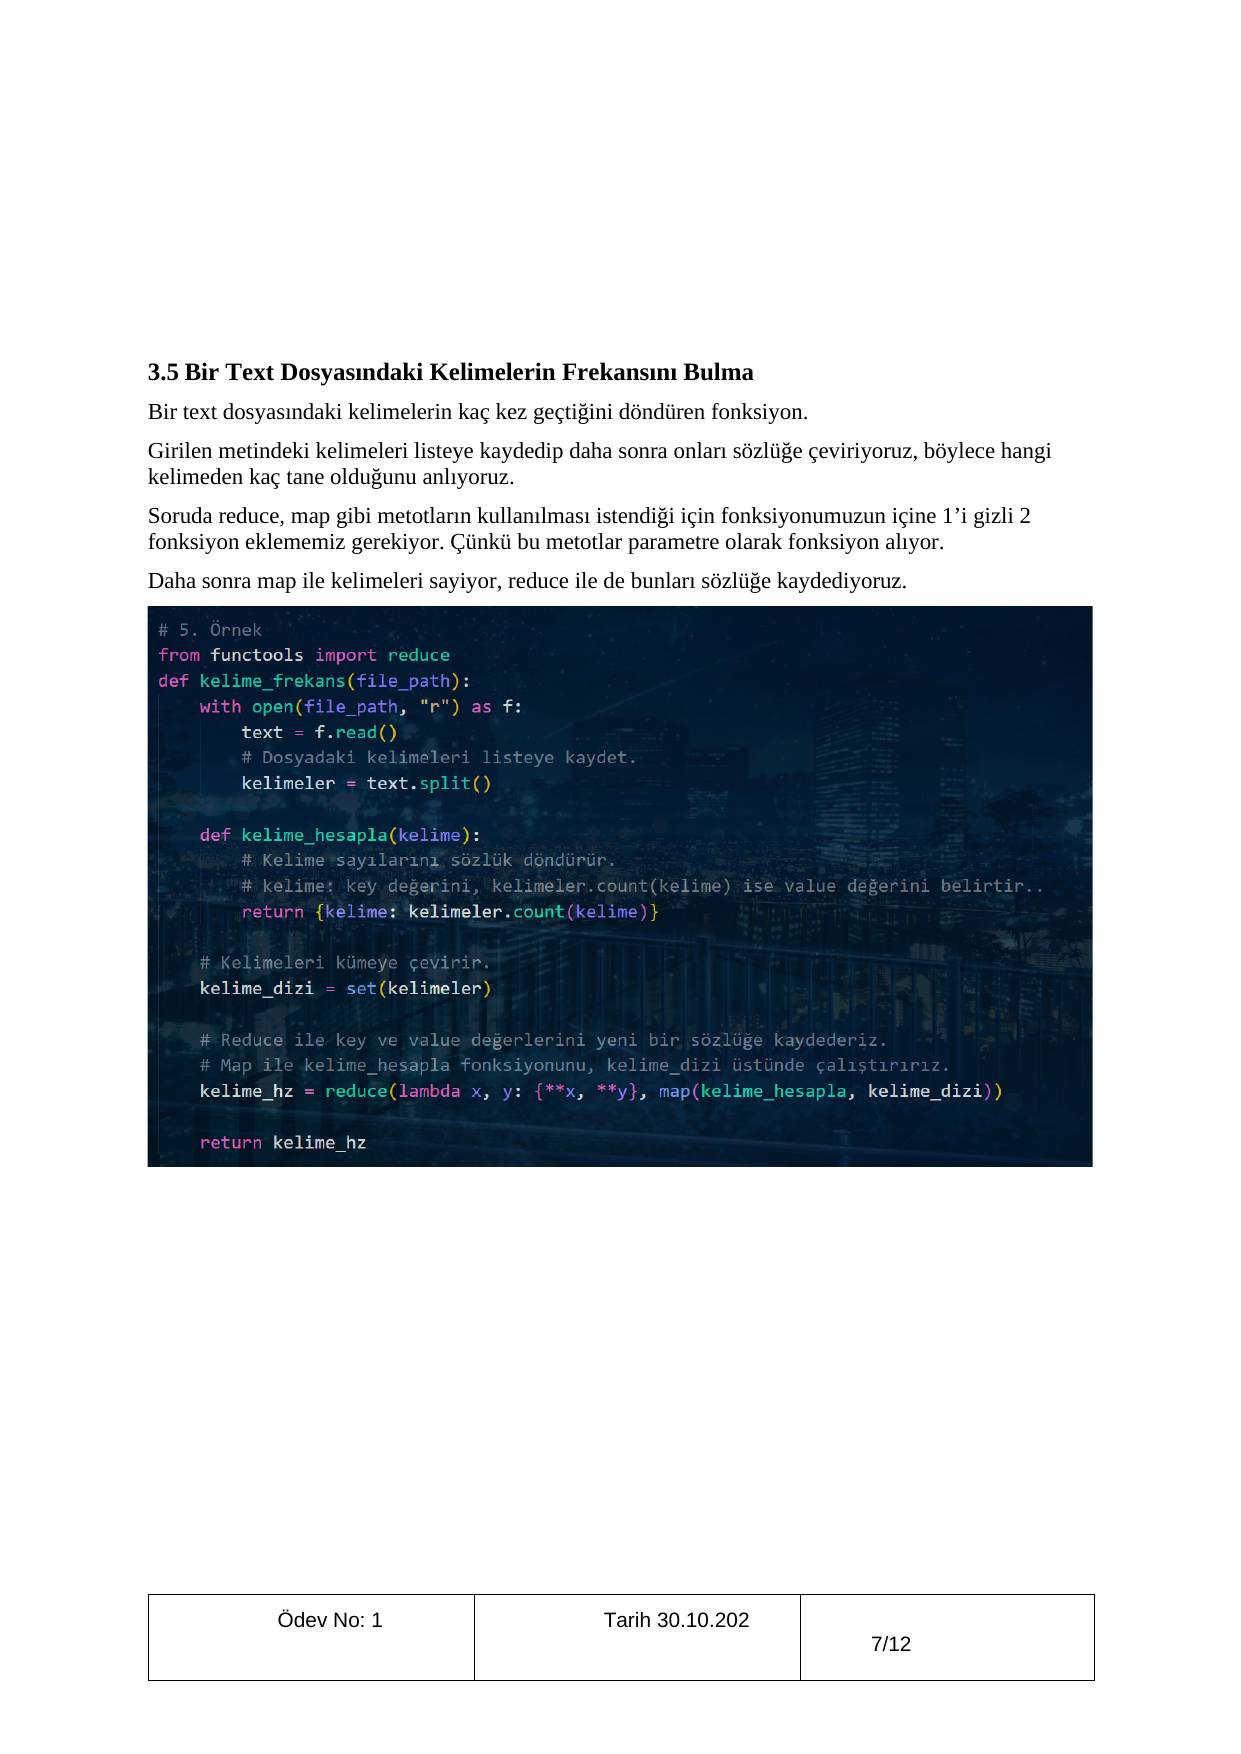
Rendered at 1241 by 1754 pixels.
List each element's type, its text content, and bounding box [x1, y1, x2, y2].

picture [147, 606, 1093, 1167]
text Soruda reduce, map gibi metotların kullanılması istendiği için fonksiyonumuzun içine 1’i gizli 2 fonksiyon eklememiz gerekiyor. Çünkü bu metotlar parametre olarak fonksiyon alıyor. [148, 502, 1093, 554]
text Bir text dosyasındaki kelimelerin kaç kez geçtiğini döndüren fonksiyon. [148, 398, 1093, 424]
text Girilen metindeki kelimeleri listeye kaydedip daha sonra onları sözlüğe çeviriyoruz, böylece hangi kelimeden kaç tane olduğunu anlıyoruz. [148, 437, 1093, 489]
text Daha sonra map ile kelimeleri sayiyor, reduce ile de bunları sözlüğe kaydediyoruz. [148, 567, 1093, 593]
text 3.5 Bir Text Dosyasındaki Kelimelerin Frekansını Bulma [148, 357, 1093, 385]
